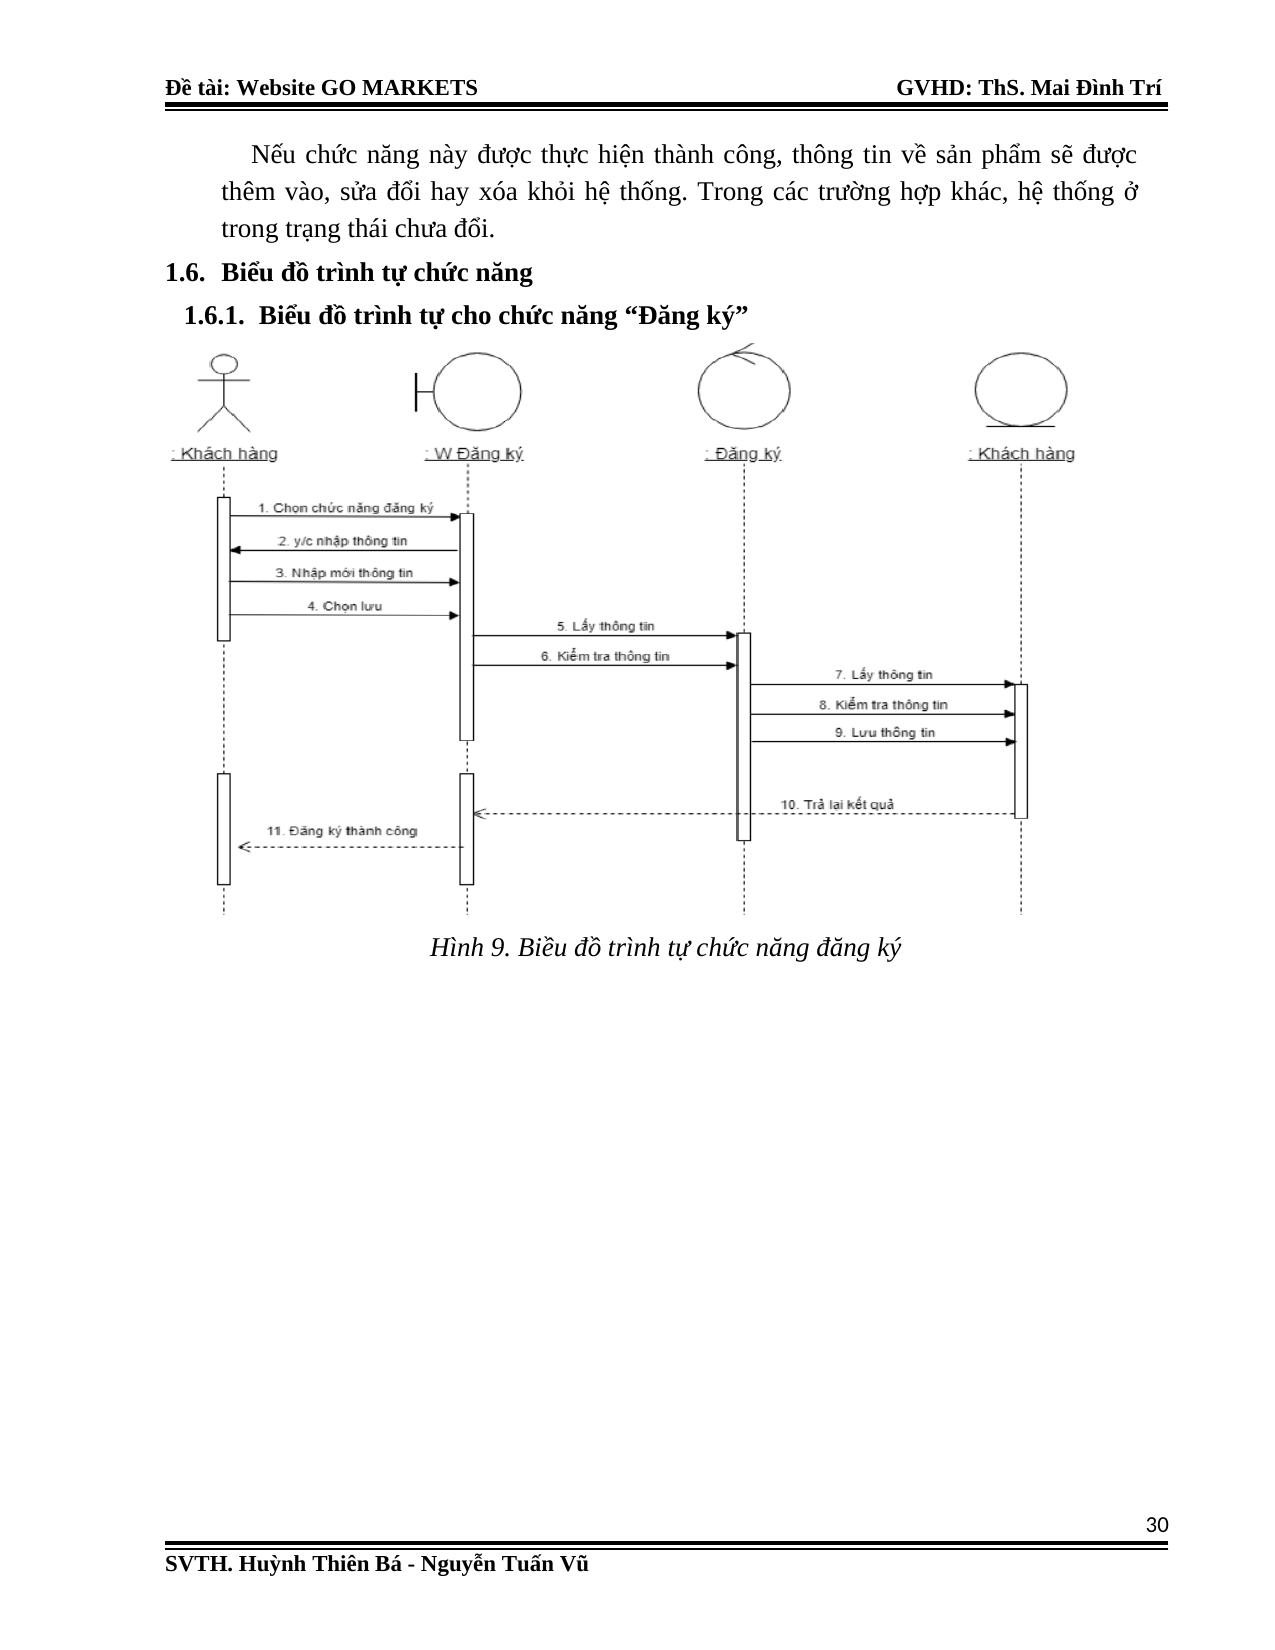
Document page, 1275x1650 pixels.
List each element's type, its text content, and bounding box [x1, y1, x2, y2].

subtitle Biểu đồ trình tự cho chức năng “Đăng ký” [184, 299, 1168, 331]
text Hình 9. Biều đồ trình tự chức năng đăng ký [165, 931, 1168, 962]
subtitle Biểu đồ trình tự chức năng [165, 256, 1168, 287]
list Nếu chức năng này được thực hiện thành công, thông tin về sản phẩm sẽ được thêm vào, sửa đổi hay xóa khỏi hệ thống. Trong các trường hợp khác, hệ thống ở trong trạng thái chưa đổi. [221, 138, 1139, 243]
picture [165, 343, 1081, 920]
